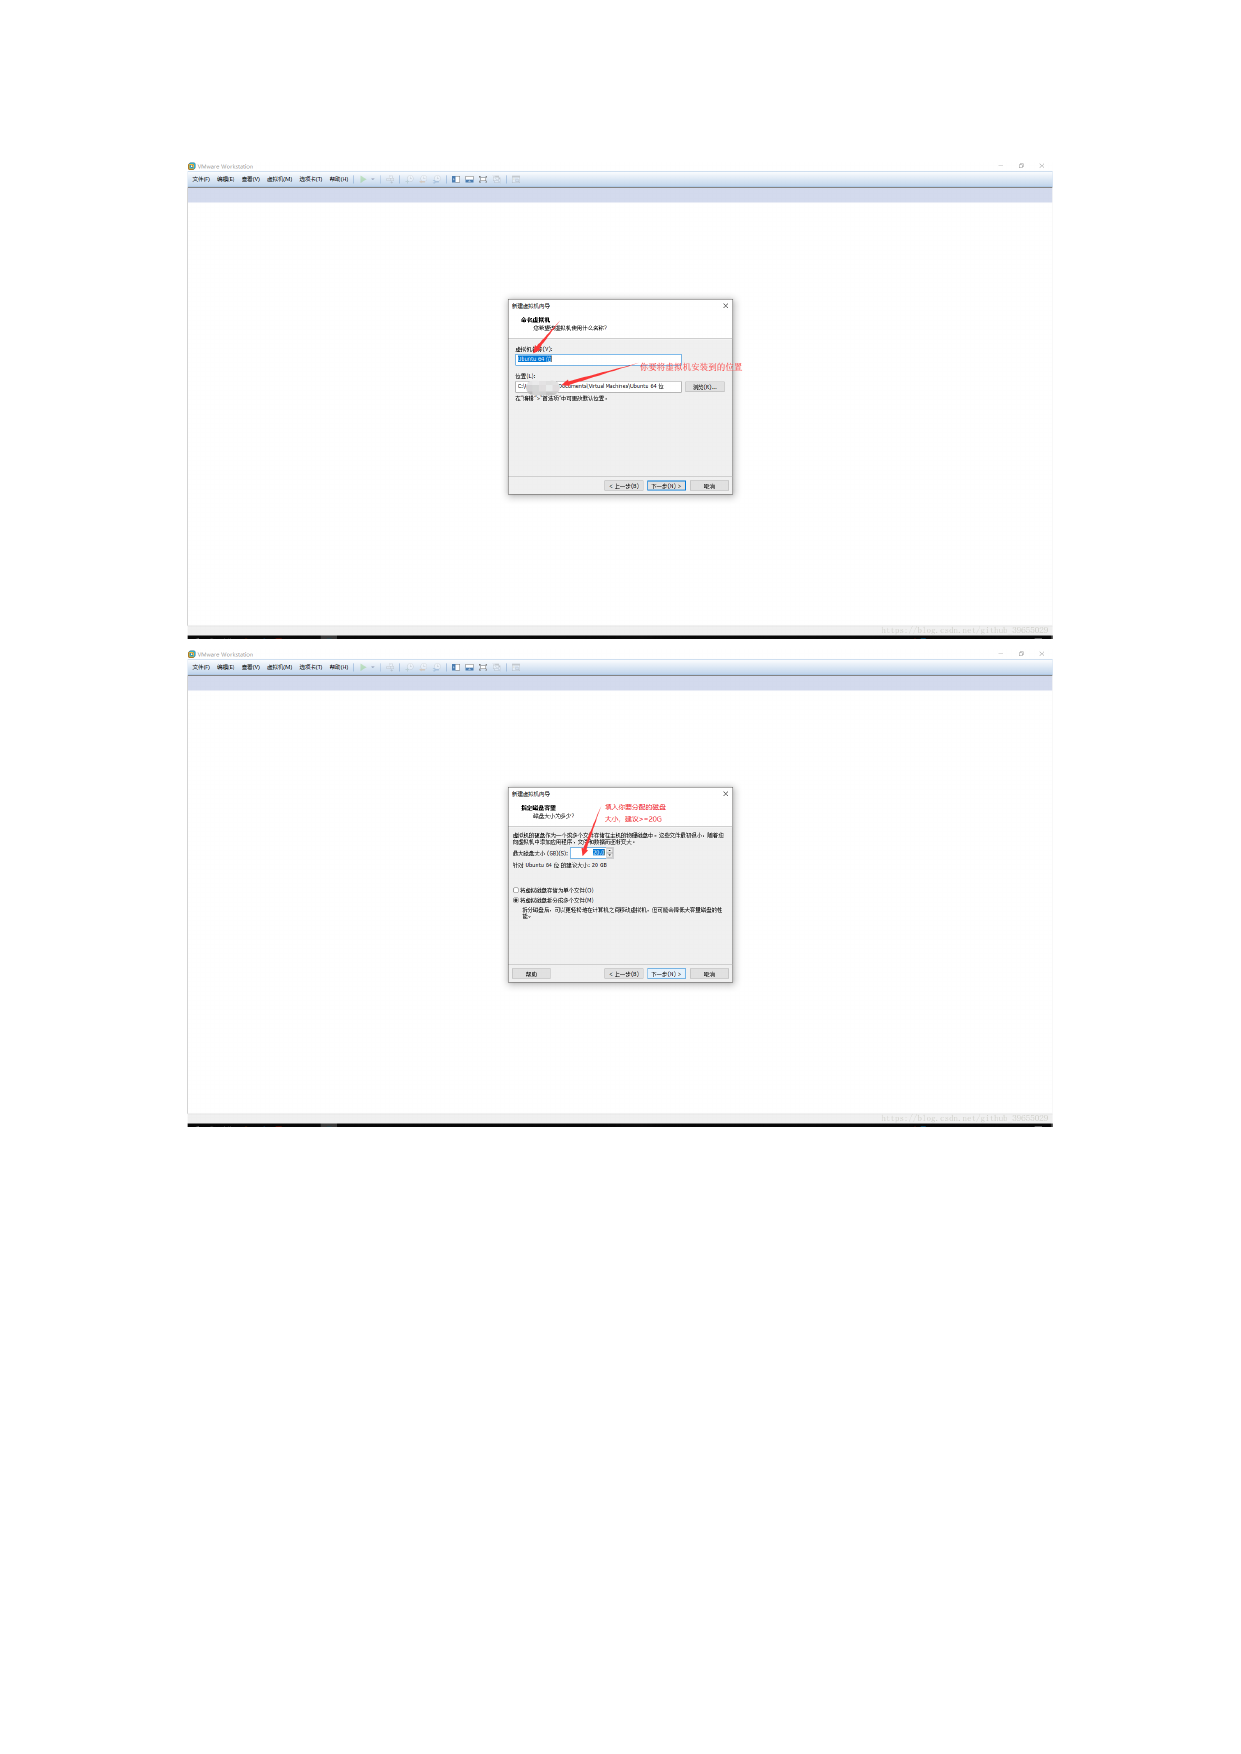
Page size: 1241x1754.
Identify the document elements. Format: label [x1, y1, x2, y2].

picture [187, 649, 1053, 1127]
picture [187, 162, 1053, 639]
